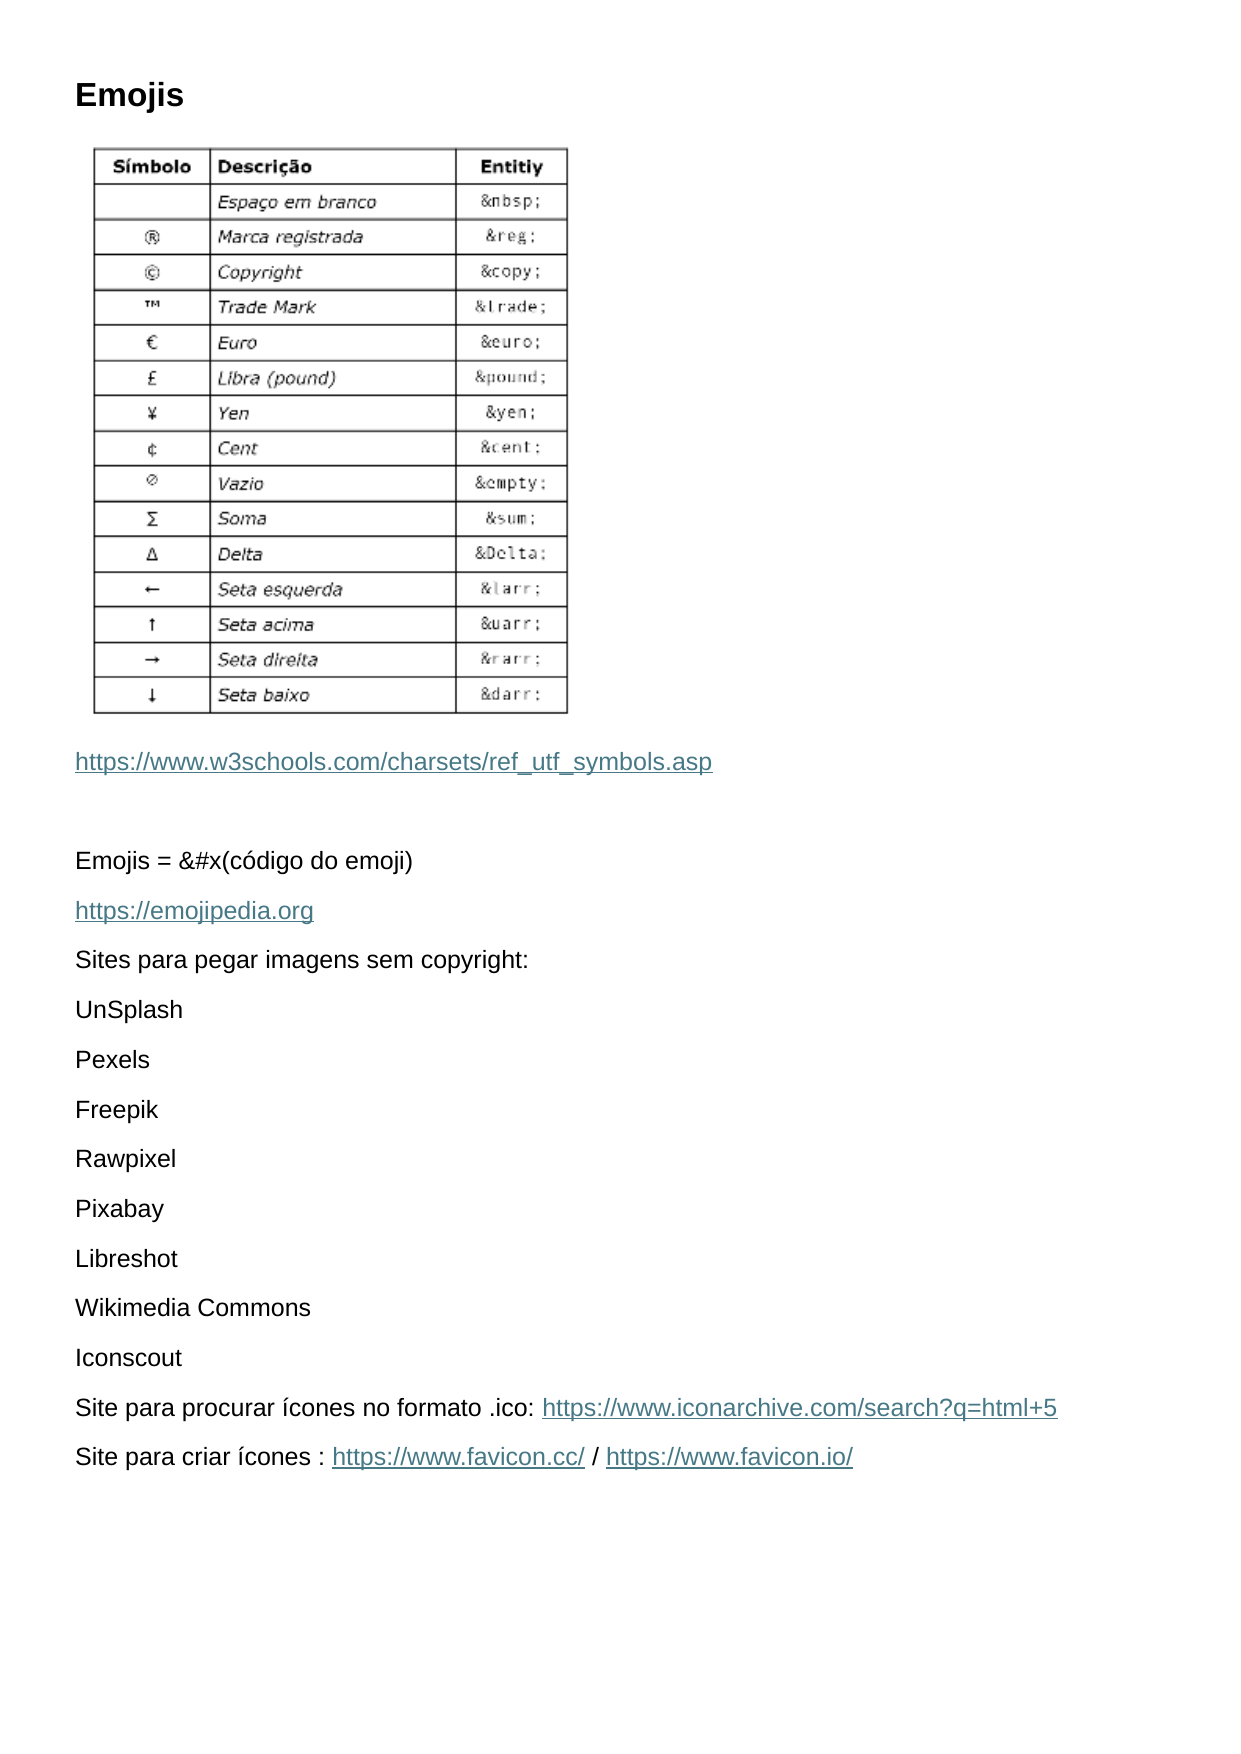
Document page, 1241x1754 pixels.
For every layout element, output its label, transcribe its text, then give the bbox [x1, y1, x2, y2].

text UnSplash [75, 995, 1165, 1024]
text Freepik [75, 1094, 1165, 1123]
text Pexels [75, 1045, 1165, 1074]
text Iconscout [75, 1343, 1165, 1372]
text Emojis [75, 75, 1165, 113]
text Sites para pegar imagens sem copyright: [75, 946, 1165, 974]
text Libreshot [75, 1244, 1165, 1272]
text Pixabay [75, 1194, 1165, 1223]
text Emojis = &#x(código do emoji) [75, 846, 1165, 875]
text https://emojipedia.org [75, 896, 1165, 924]
text Site para criar ícones : https://www.favicon.cc/ / https://www.favicon.io/ [75, 1442, 1165, 1471]
text Site para procurar ícones no formato .ico: https://www.iconarchive.com/search?q=html+5 [75, 1393, 1165, 1421]
text Wikimedia Commons [75, 1293, 1165, 1322]
text Rawpixel [75, 1144, 1165, 1173]
picture [75, 135, 587, 725]
text https://www.w3schools.com/charsets/ref_utf_symbols.asp [75, 747, 1165, 776]
